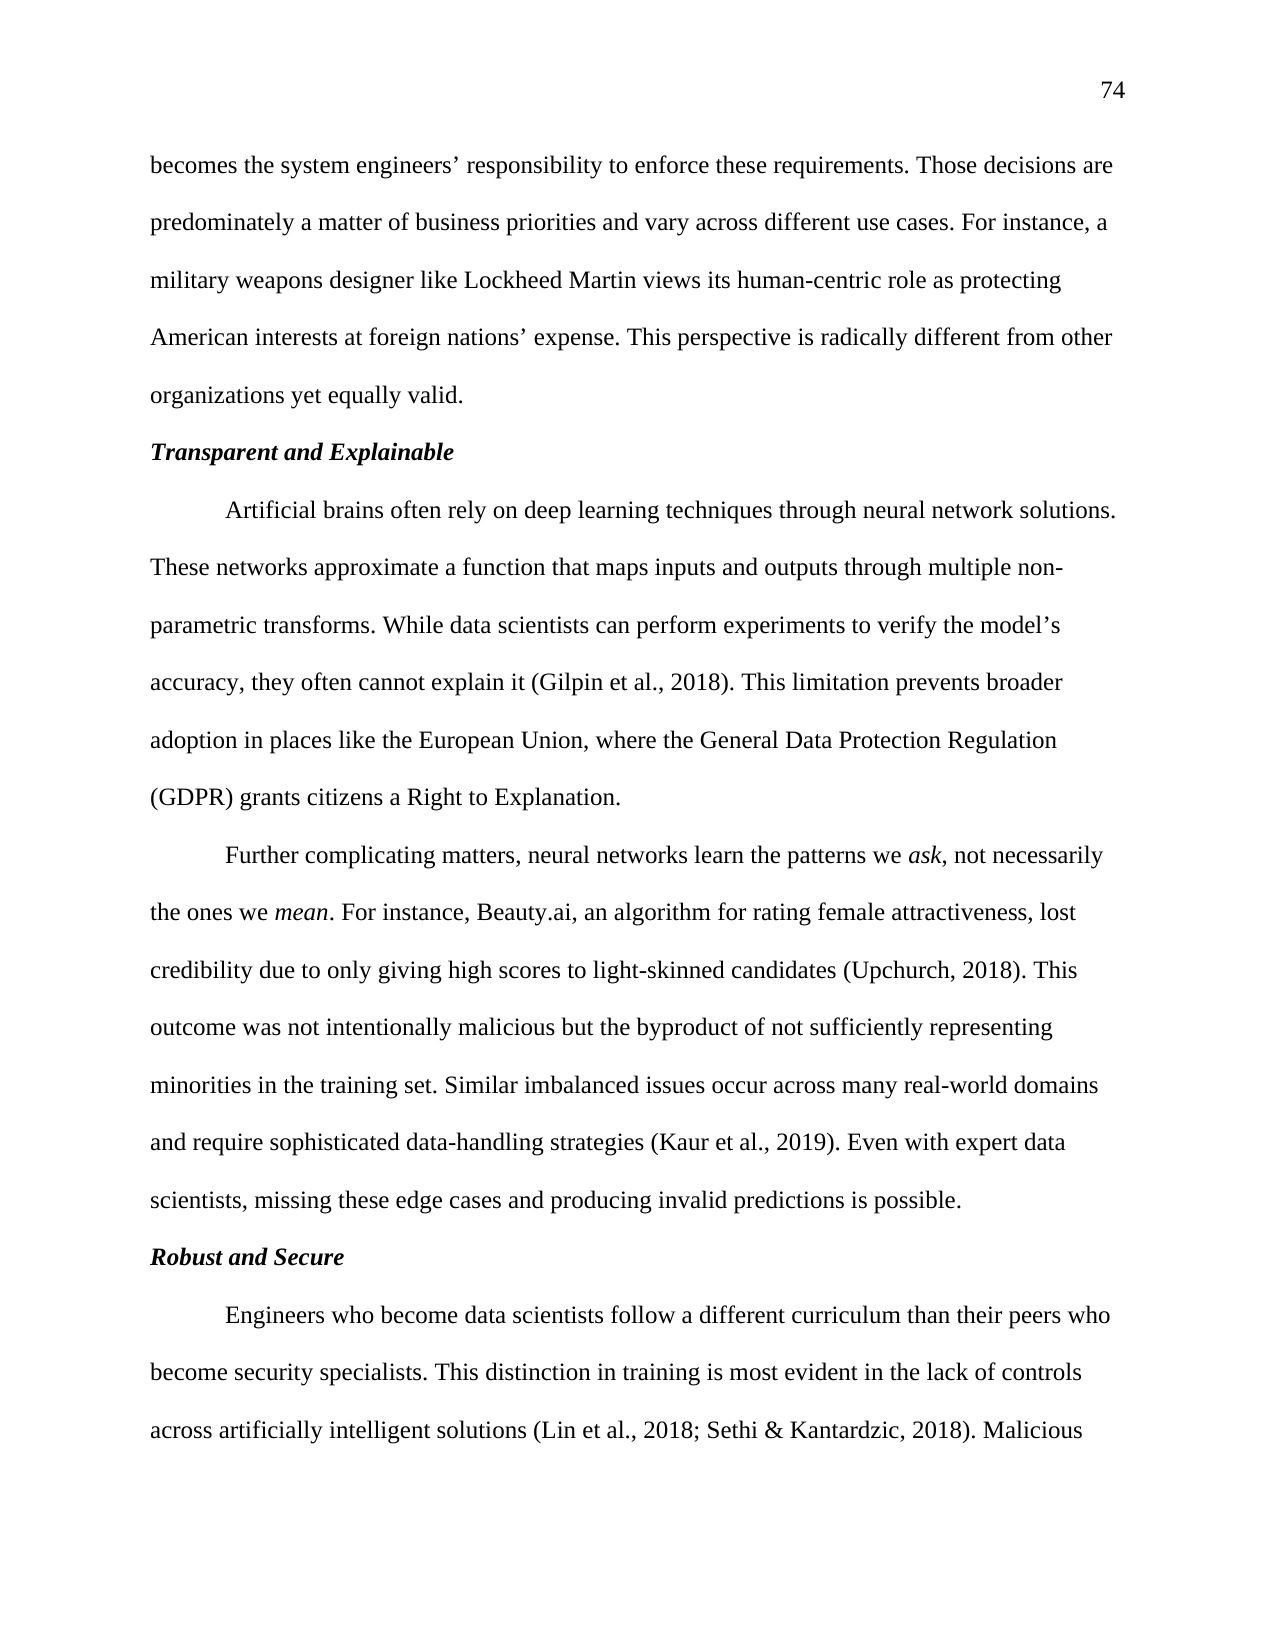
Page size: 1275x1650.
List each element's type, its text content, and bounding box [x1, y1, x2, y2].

text Artificial brains often rely on deep learning techniques through neural network solutions. These networks approximate a function that maps inputs and outputs through multiple non-parametric transforms. While data scientists can perform experiments to verify the model’s accuracy, they often cannot explain it (Gilpin et al., 2018). This limitation prevents broader adoption in places like the European Union, where the General Data Protection Regulation (GDPR) grants citizens a Right to Explanation. [150, 495, 1125, 811]
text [150, 150, 1125, 409]
subtitle Transparent and Explainable [150, 437, 1125, 466]
subtitle Robust and Secure [150, 1242, 1125, 1271]
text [150, 1300, 1125, 1444]
text Further complicating matters, neural networks learn the patterns we ask, not necessarily the ones we mean. For instance, Beauty.ai, an algorithm for rating female attractiveness, lost credibility due to only giving high scores to light-skinned candidates. This outcome was not intentionally malicious but the byproduct of not sufficiently representing minorities in the training set. Similar imbalanced issues occur across many real-world domains and require sophisticated data-handling strategies (Kaur et al., 2019). Even with expert data scientists, missing these edge cases and producing invalid predictions is possible. [150, 840, 1125, 1214]
